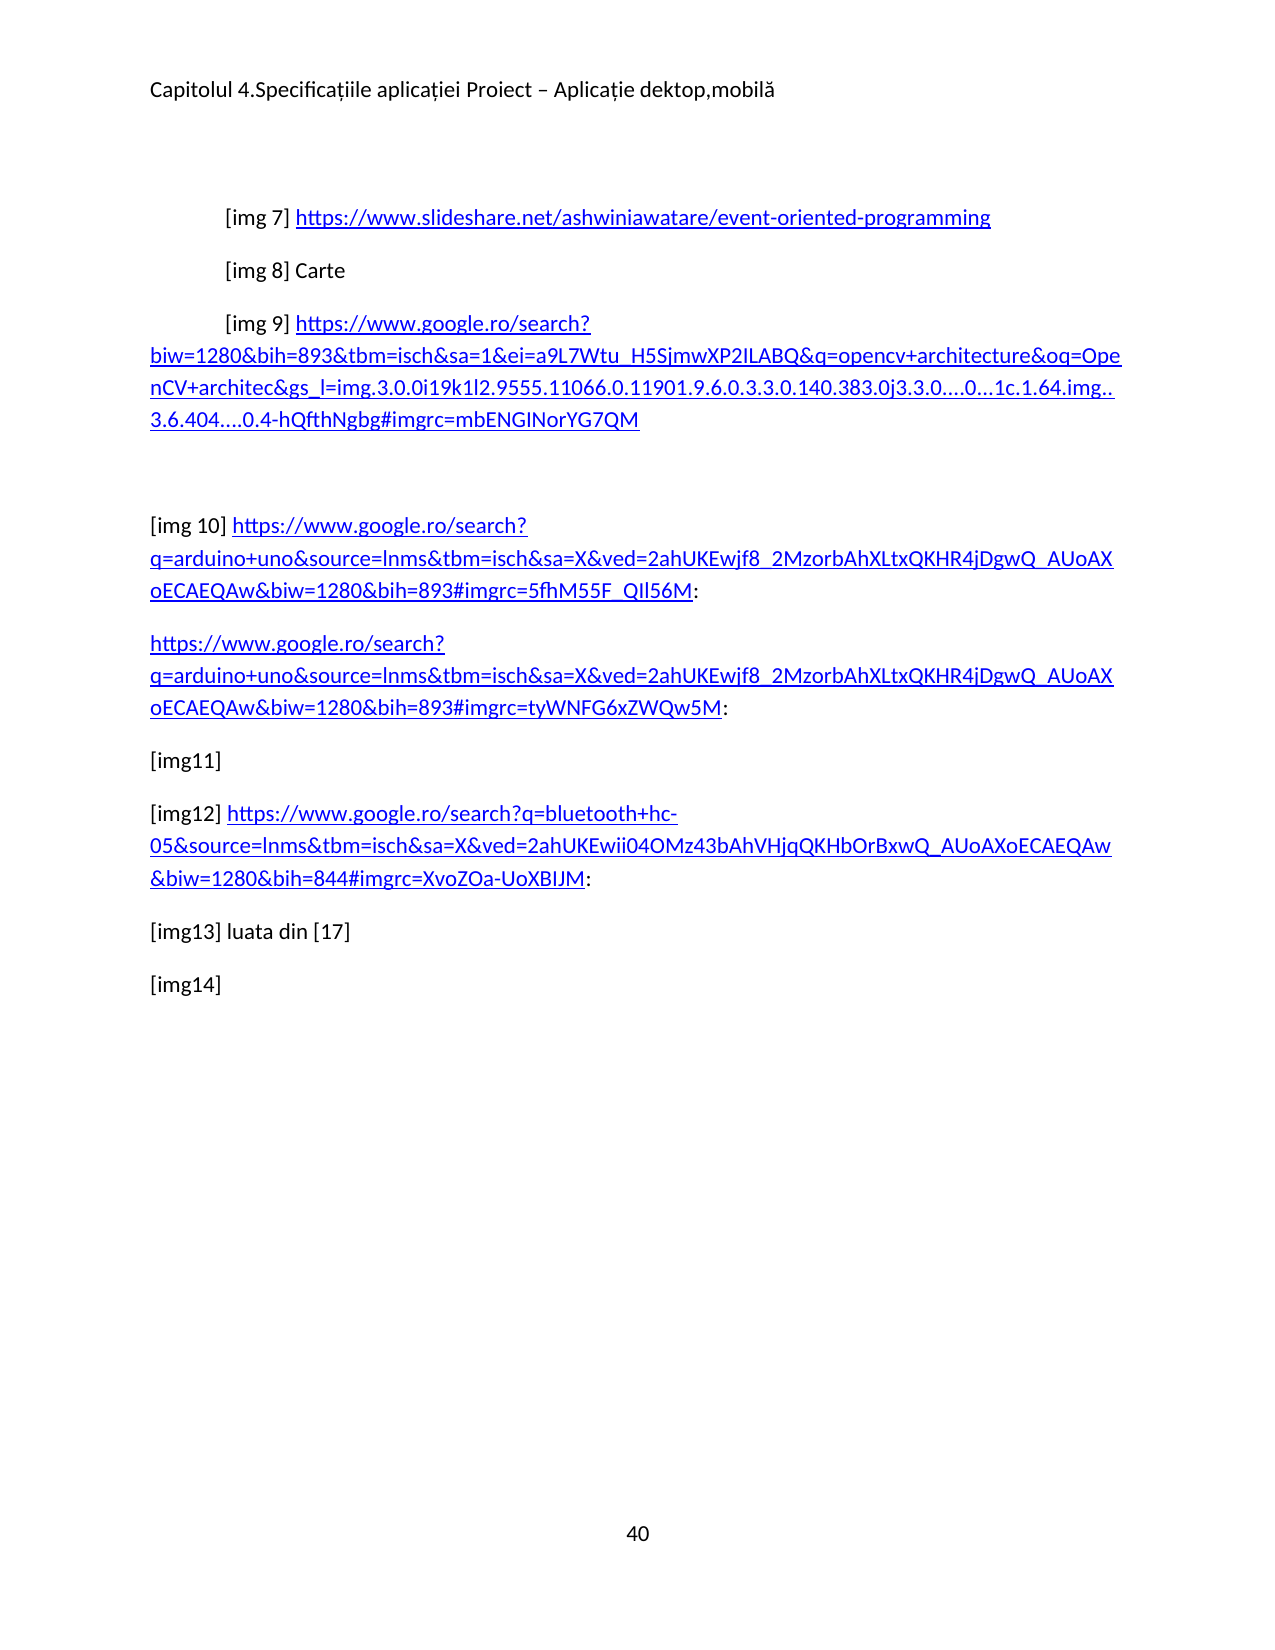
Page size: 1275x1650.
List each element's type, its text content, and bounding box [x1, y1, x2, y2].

text https://www.google.ro/search?q=arduino+uno&source=lnms&tbm=isch&sa=X&ved=2ahUKEwjf8_2MzorbAhXLtxQKHR4jDgwQ_AUoAXoECAEQAw&biw=1280&bih=893#imgrc=tyWNFG6xZWQw5M: [150, 629, 1125, 721]
text [img12] https://www.google.ro/search?q=bluetooth+hc-05&source=lnms&tbm=isch&sa=X&ved=2ahUKEwii04OMz43bAhVHjqQKHbOrBxwQ_AUoAXoECAEQAw&biw=1280&bih=844#imgrc=XvoZOa-UoXBIJM: [150, 799, 1125, 892]
text [img 9] https://www.google.ro/search?biw=1280&bih=893&tbm=isch&sa=1&ei=a9L7Wtu_H5SjmwXP2ILABQ&q=opencv+architecture&oq=OpenCV+architec&gs_l=img.3.0.0i19k1l2.9555.11066.0.11901.9.6.0.3.3.0.140.383.0j3.3.0....0...1c.1.64.img..3.6.404....0.4-hQfthNgbg#imgrc=mbENGINorYG7QM [150, 309, 1125, 434]
text [img11] [150, 746, 1125, 774]
text [img14] [150, 970, 1125, 998]
text [img 8] Carte [150, 256, 1125, 284]
text [img13] luata din [17] [150, 917, 1125, 945]
text [img 10] https://www.google.ro/search?q=arduino+uno&source=lnms&tbm=isch&sa=X&ved=2ahUKEwjf8_2MzorbAhXLtxQKHR4jDgwQ_AUoAXoECAEQAw&biw=1280&bih=893#imgrc=5fhM55F_QIl56M: [150, 512, 1125, 604]
text [img 7] https://www.slideshare.net/ashwiniawatare/event-oriented-programming [150, 203, 1125, 231]
